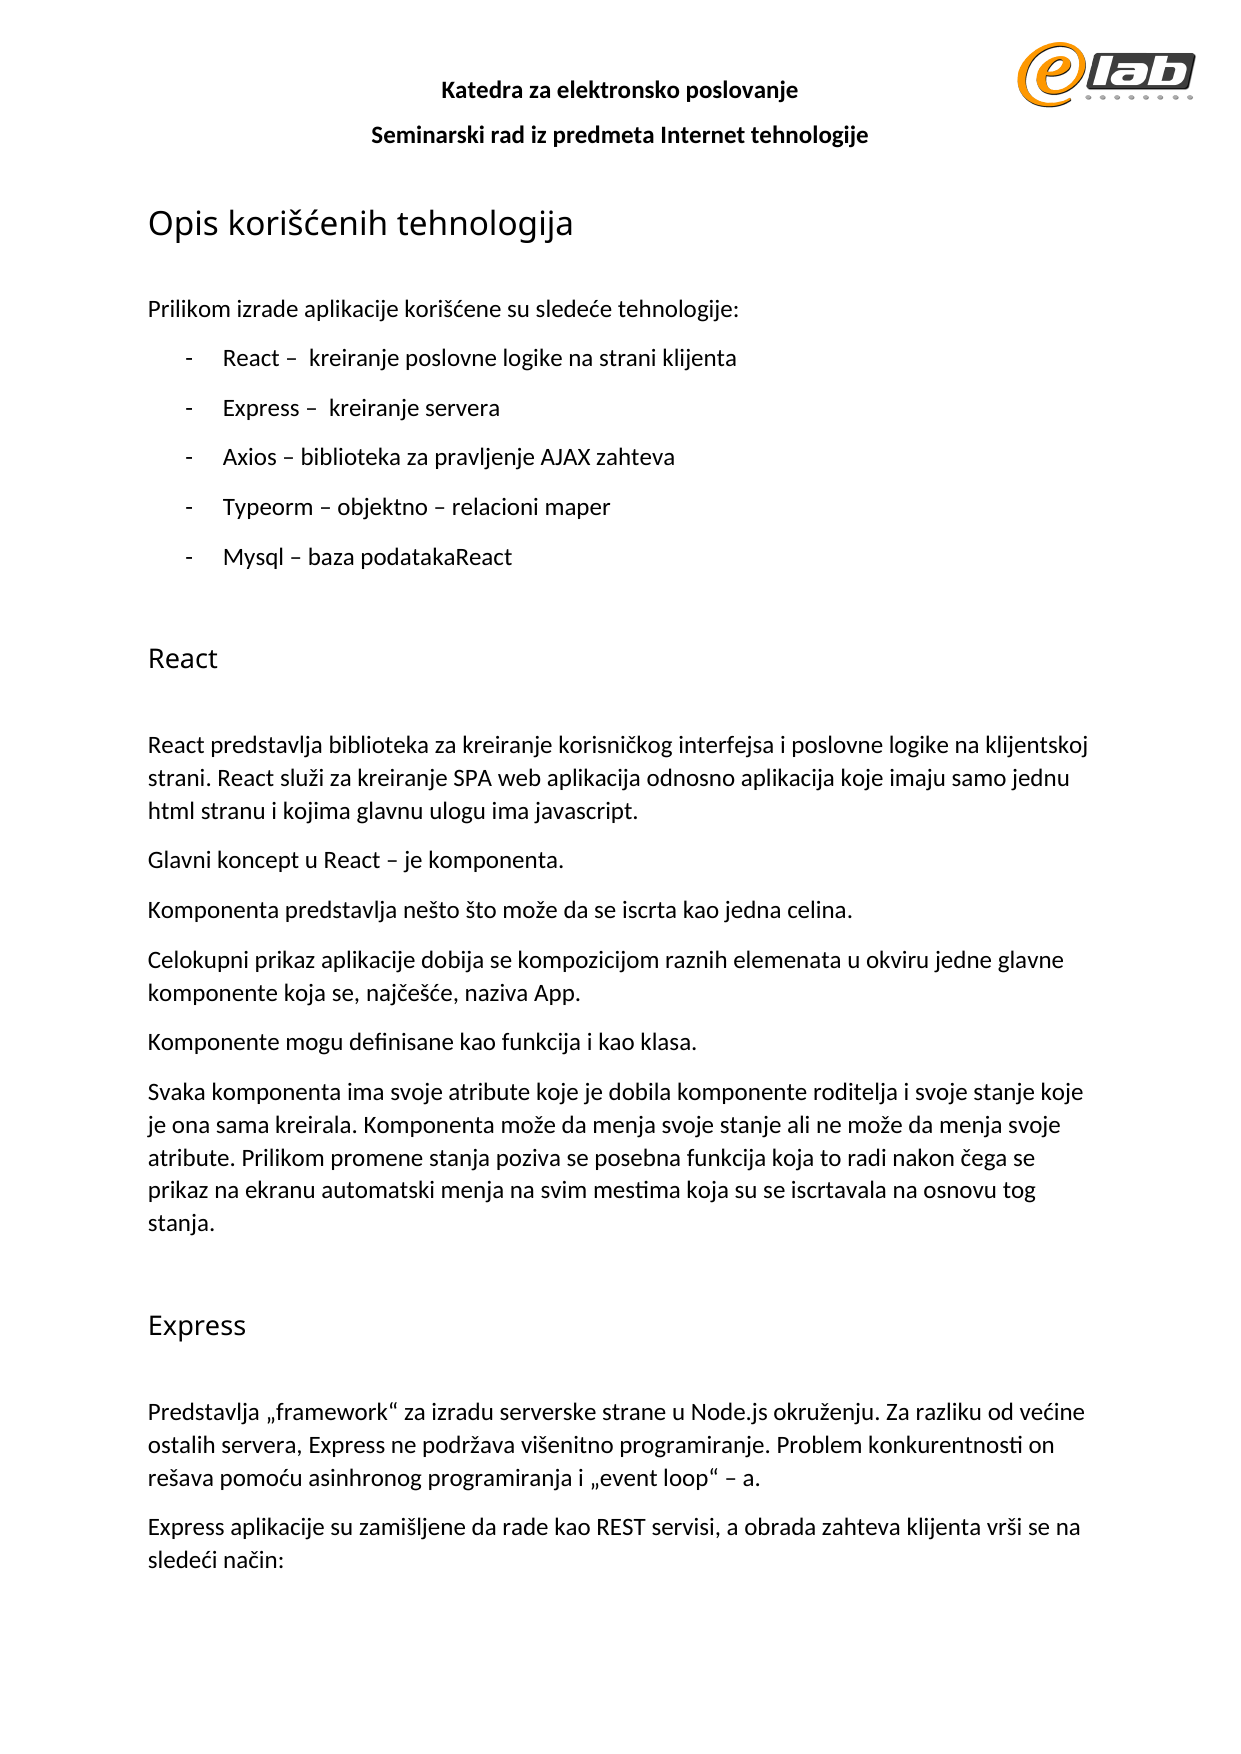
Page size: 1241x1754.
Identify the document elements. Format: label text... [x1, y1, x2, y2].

list Typeorm – objektno – relacioni maper [185, 491, 1093, 522]
text Prilikom izrade aplikacije korišćene su sledeće tehnologije: [148, 293, 1093, 323]
text Komponenta predstavlja nešto što može da se iscrta kao jedna celina. [148, 894, 1093, 925]
subtitle React [148, 640, 1093, 677]
text Komponente mogu definisane kao funkcija i kao klasa. [148, 1026, 1093, 1057]
list React – kreiranje poslovne logike na strani klijenta [185, 342, 1093, 373]
list Mysql – baza podatakaReact [185, 541, 1093, 571]
text Express aplikacije su zamišljene da rade kao REST servisi, a obrada zahteva klijenta vrši se na sledeći način: [148, 1512, 1093, 1575]
text Predstavlja „framework“ za izradu serverske strane u Node.js okruženju. Za razliku od većine ostalih servera, Express ne podržava višenitno programiranje. Problem konkurentnosti on rešava pomoću asinhronog programiranja i „event loop“ – a. [148, 1396, 1093, 1492]
text Svaka komponenta ima svoje atribute koje je dobila komponente roditelja i svoje stanje koje je ona sama kreirala. Komponenta može da menja svoje stanje ali ne može da menja svoje atribute. Prilikom promene stanja poziva se posebna funkcija koja to radi nakon čega se prikaz na ekranu automatski menja na svim mestima koja su se iscrtavala na osnovu tog stanja. [148, 1076, 1093, 1238]
subtitle Express [148, 1307, 1093, 1344]
picture [1017, 42, 1197, 108]
list Express – kreiranje servera [185, 392, 1093, 422]
text Celokupni prikaz aplikacije dobija se kompozicijom raznih elemenata u okviru jedne glavne komponente koja se, najčešće, naziva App. [148, 944, 1093, 1007]
text React predstavlja biblioteka za kreiranje korisničkog interfejsa i poslovne logike na klijentskoj strani. React služi za kreiranje SPA web aplikacija odnosno aplikacija koje imaju samo jednu html stranu i kojima glavnu ulogu ima javascript. [148, 729, 1093, 826]
subtitle Opis korišćenih tehnologija [148, 200, 1093, 245]
list Axios – biblioteka za pravljenje AJAX zahteva [185, 442, 1093, 472]
text Glavni koncept u React – je komponenta. [148, 845, 1093, 875]
